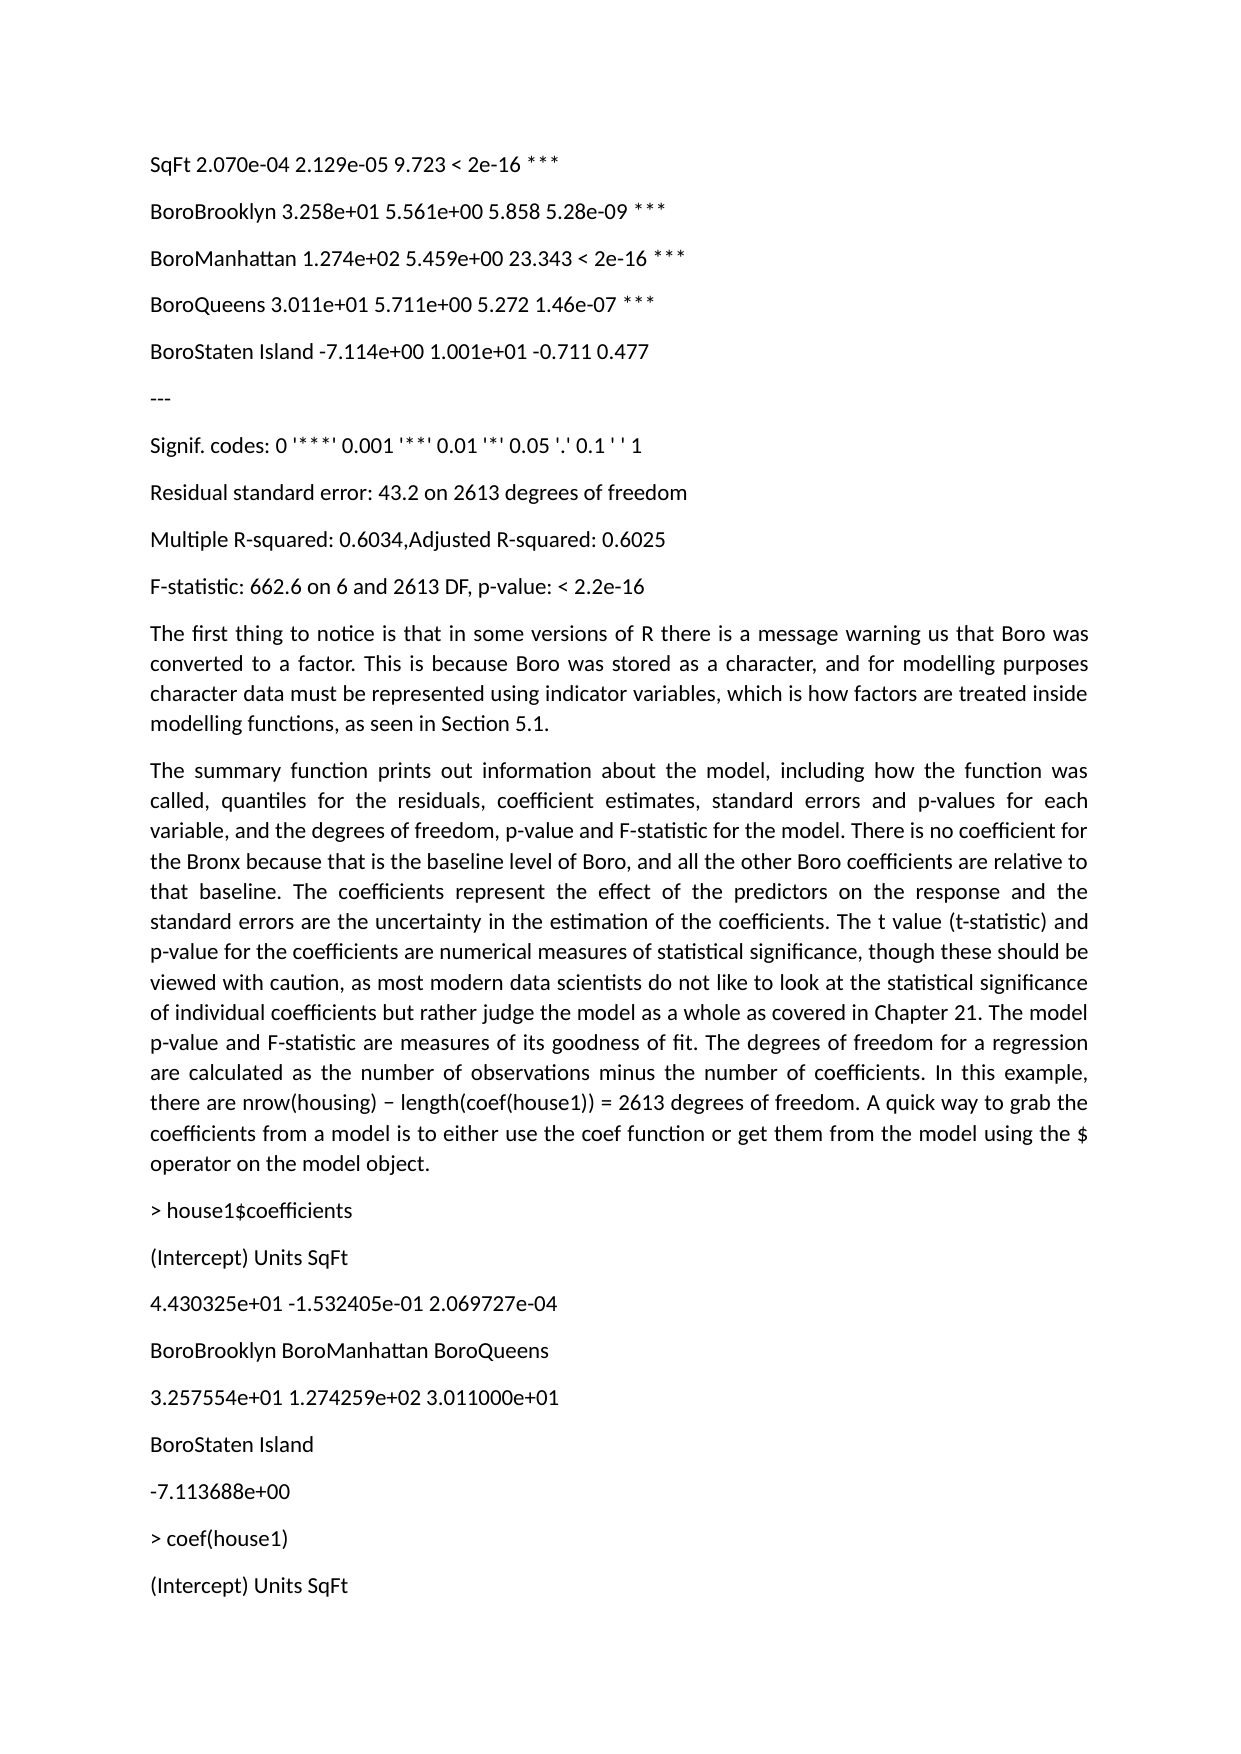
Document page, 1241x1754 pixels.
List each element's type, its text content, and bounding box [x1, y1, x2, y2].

text BoroStaten Island -7.114e+00 1.001e+01 -0.711 0.477 [150, 337, 1090, 366]
text BoroStaten Island [150, 1430, 1090, 1458]
text > coef(house1) [150, 1524, 1090, 1552]
text BoroQueens 3.011e+01 5.711e+00 5.272 1.46e-07 *** [150, 291, 1090, 319]
text (Intercept) Units SqFt [150, 1571, 1090, 1599]
text The first thing to notice is that in some versions of R there is a message warning us that Boro was converted to a factor. This is because Boro was stored as a character, and for modelling purposes character data must be represented using indicator variables, which is how factors are treated inside modelling functions, as seen in Section 5.1. [150, 619, 1090, 737]
text 4.430325e+01 -1.532405e-01 2.069727e-04 [150, 1289, 1090, 1318]
text BoroBrooklyn BoroManhattan BoroQueens [150, 1336, 1090, 1364]
text > house1$coefficients [150, 1196, 1090, 1224]
text -7.113688e+00 [150, 1477, 1090, 1505]
text (Intercept) Units SqFt [150, 1243, 1090, 1271]
text Residual standard error: 43.2 on 2613 degrees of freedom [150, 478, 1090, 506]
text SqFt 2.070e-04 2.129e-05 9.723 < 2e-16 *** [150, 150, 1090, 178]
text F-statistic: 662.6 on 6 and 2613 DF, p-value: < 2.2e-16 [150, 572, 1090, 600]
text 3.257554e+01 1.274259e+02 3.011000e+01 [150, 1383, 1090, 1411]
text BoroManhattan 1.274e+02 5.459e+00 23.343 < 2e-16 *** [150, 244, 1090, 272]
text The summary function prints out information about the model, including how the function was called, quantiles for the residuals, coefficient estimates, standard errors and p-values for each variable, and the degrees of freedom, p-value and F-statistic for the model. There is no coefficient for the Bronx because that is the baseline level of Boro, and all the other Boro coefficients are relative to that baseline. The coefficients represent the effect of the predictors on the response and the standard errors are the uncertainty in the estimation of the coefficients. The t value (t-statistic) and p-value for the coefficients are numerical measures of statistical significance, though these should be viewed with caution, as most modern data scientists do not like to look at the statistical significance of individual coefficients but rather judge the model as a whole as covered in Chapter 21. The model p-value and F-statistic are measures of its goodness of fit. The degrees of freedom for a regression are calculated as the number of observations minus the number of coefficients. In this example, there are nrow(housing) − length(coef(house1)) = 2613 degrees of freedom. A quick way to grab the coefficients from a model is to either use the coef function or get them from the model using the $ operator on the model object. [150, 756, 1090, 1177]
text BoroBrooklyn 3.258e+01 5.561e+00 5.858 5.28e-09 *** [150, 197, 1090, 225]
text Signif. codes: 0 '***' 0.001 '**' 0.01 '*' 0.05 '.' 0.1 ' ' 1 [150, 431, 1090, 459]
text Multiple R-squared: 0.6034,Adjusted R-squared: 0.6025 [150, 525, 1090, 553]
text --- [150, 384, 1090, 412]
